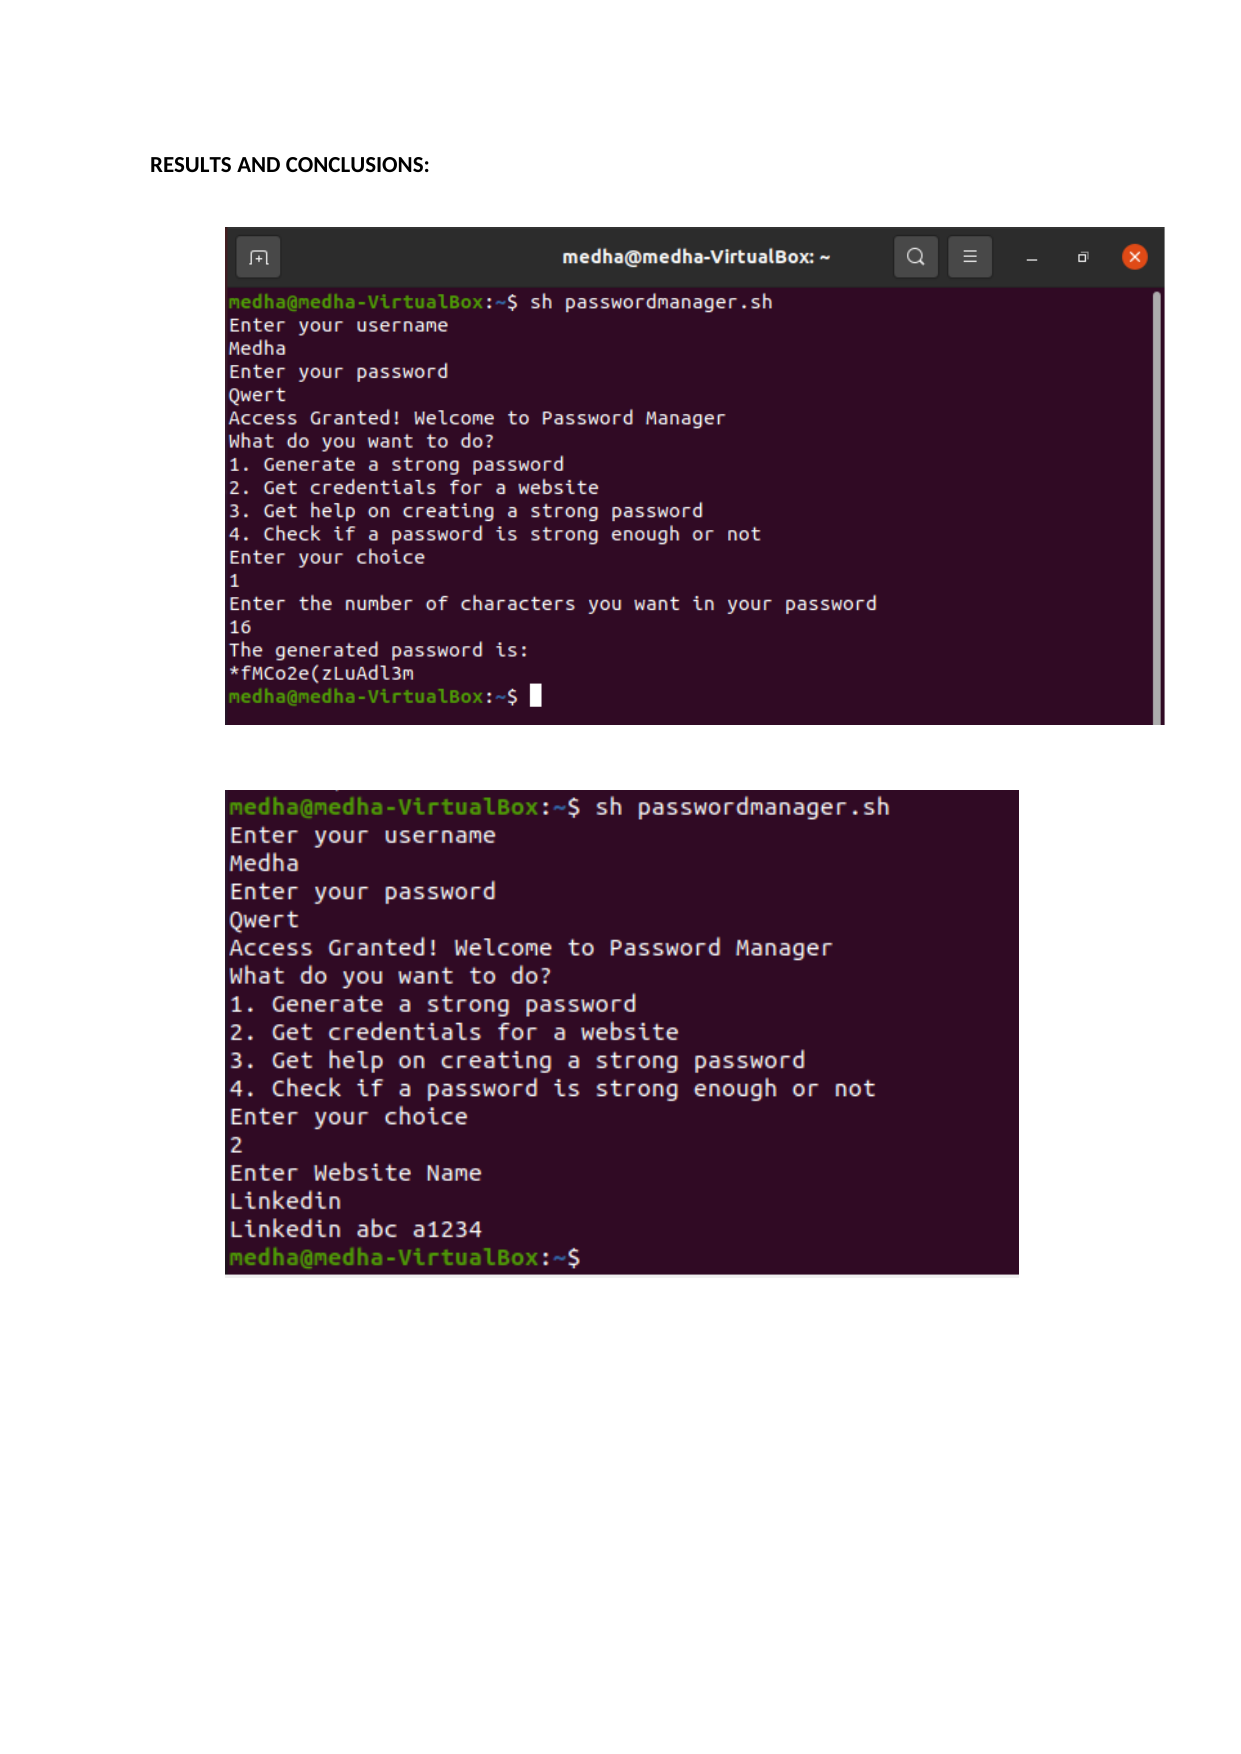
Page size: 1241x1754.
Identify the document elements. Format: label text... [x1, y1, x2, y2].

text RESULTS AND CONCLUSIONS: [150, 150, 1090, 178]
picture [225, 227, 1166, 725]
picture [225, 790, 1019, 1278]
